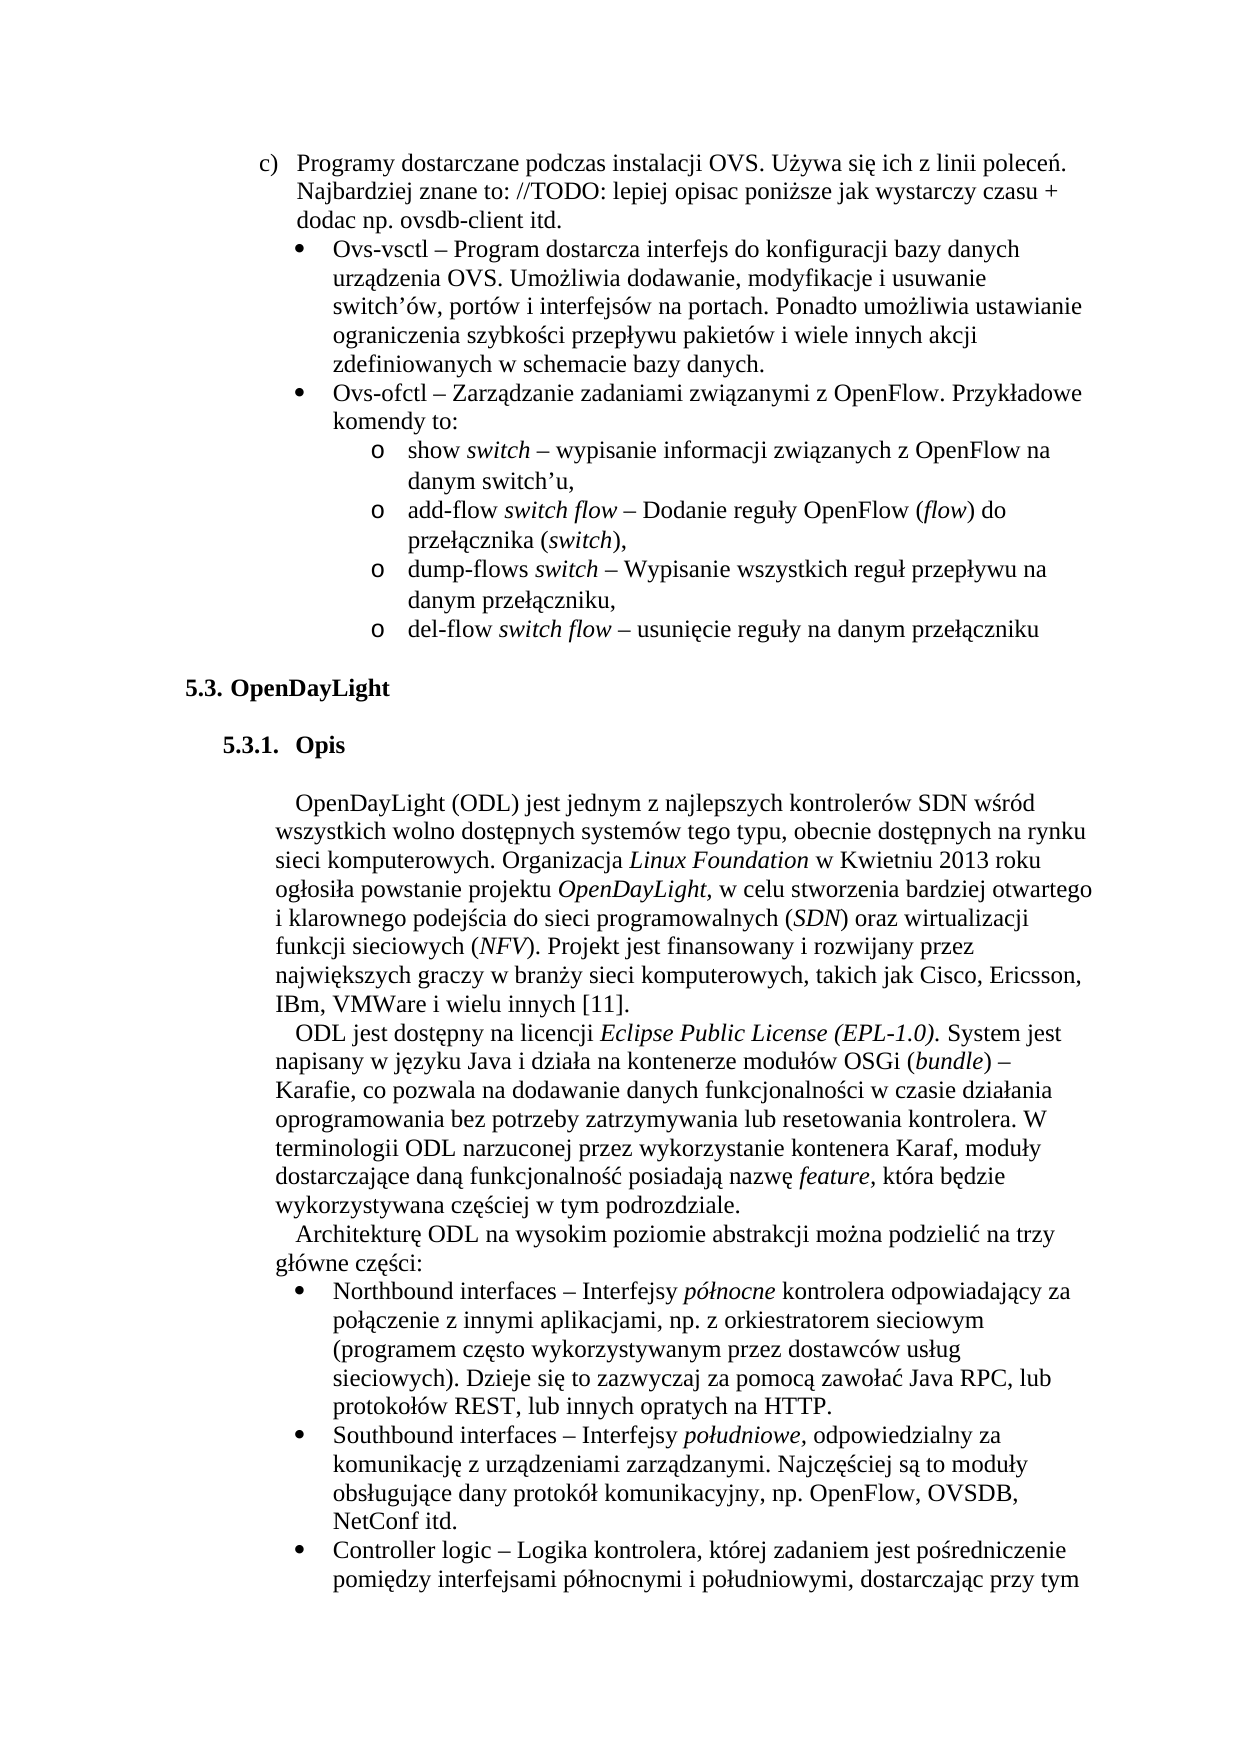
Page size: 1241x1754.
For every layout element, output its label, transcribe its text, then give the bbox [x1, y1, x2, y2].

list dump-flows switch – Wypisanie wszystkich reguł przepływu na danym przełączniku, [370, 554, 1093, 614]
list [295, 1535, 1093, 1593]
list OpenDayLight [185, 673, 1093, 730]
list Opis [223, 730, 1093, 759]
list Programy dostarczane podczas instalacji OVS. Używa się ich z linii poleceń. Najbardziej znane to: //TODO: lepiej opisac poniższe jak wystarczy czasu + dodac np. ovsdb-client itd. [259, 148, 1093, 234]
list Ovs-ofctl – Zarządzanie zadaniami związanymi z OpenFlow. Przykładowe komendy to: [295, 378, 1093, 435]
list add-flow switch flow – Dodanie reguły OpenFlow (flow) do przełącznika (switch), [370, 495, 1093, 554]
list del-flow switch flow – usunięcie reguły na danym przełączniku [370, 614, 1093, 645]
list Northbound interfaces – Interfejsy północne kontrolera odpowiadający za połączenie z innymi aplikacjami, np. z orkiestratorem sieciowym (programem często wykorzystywanym przez dostawców usług sieciowych). Dzieje się to zazwyczaj za pomocą zawołać Java RPC, lub protokołów REST, lub innych opratych na HTTP. [295, 1276, 1093, 1420]
list OpenDayLight (ODL) jest jednym z najlepszych kontrolerów SDN wśród wszystkich wolno dostępnych systemów tego typu, obecnie dostępnych na rynku sieci komputerowych. Organizacja Linux Foundation w Kwietniu 2013 roku ogłosiła powstanie projektu OpenDayLight, w celu stworzenia bardziej otwartego i klarownego podejścia do sieci programowalnych (SDN) oraz wirtualizacji funkcji sieciowych (NFV). Projekt jest finansowany i rozwijany przez największych graczy w branży sieci komputerowych, takich jak Cisco, Ericsson, IBm, VMWare i wielu innych [11]. [275, 788, 1093, 1018]
list Ovs-vsctl – Program dostarcza interfejs do konfiguracji bazy danych urządzenia OVS. Umożliwia dodawanie, modyfikacje i usuwanie switch’ów, portów i interfejsów na portach. Ponadto umożliwia ustawianie ograniczenia szybkości przepływu pakietów i wiele innych akcji zdefiniowanych w schemacie bazy danych. [295, 234, 1093, 378]
list show switch – wypisanie informacji związanych z OpenFlow na danym switch’u, [370, 435, 1093, 495]
list Architekturę ODL na wysokim poziomie abstrakcji można podzielić na trzy główne części: [275, 1219, 1093, 1276]
list Southbound interfaces – Interfejsy południowe, odpowiedzialny za komunikację z urządzeniami zarządzanymi. Najczęściej są to moduły obsługujące dany protokół komunikacyjny, np. OpenFlow, OVSDB, NetConf itd. [295, 1420, 1093, 1535]
list ODL jest dostępny na licencji Eclipse Public License (EPL-1.0). System jest napisany w języku Java i działa na kontenerze modułów OSGi (bundle) – Karafie, co pozwala na dodawanie danych funkcjonalności w czasie działania oprogramowania bez potrzeby zatrzymywania lub resetowania kontrolera. W terminologii ODL narzuconej przez wykorzystanie kontenera Karaf, moduły dostarczające daną funkcjonalność posiadają nazwę feature, która będzie wykorzystywana częściej w tym podrozdziale. [275, 1018, 1093, 1219]
